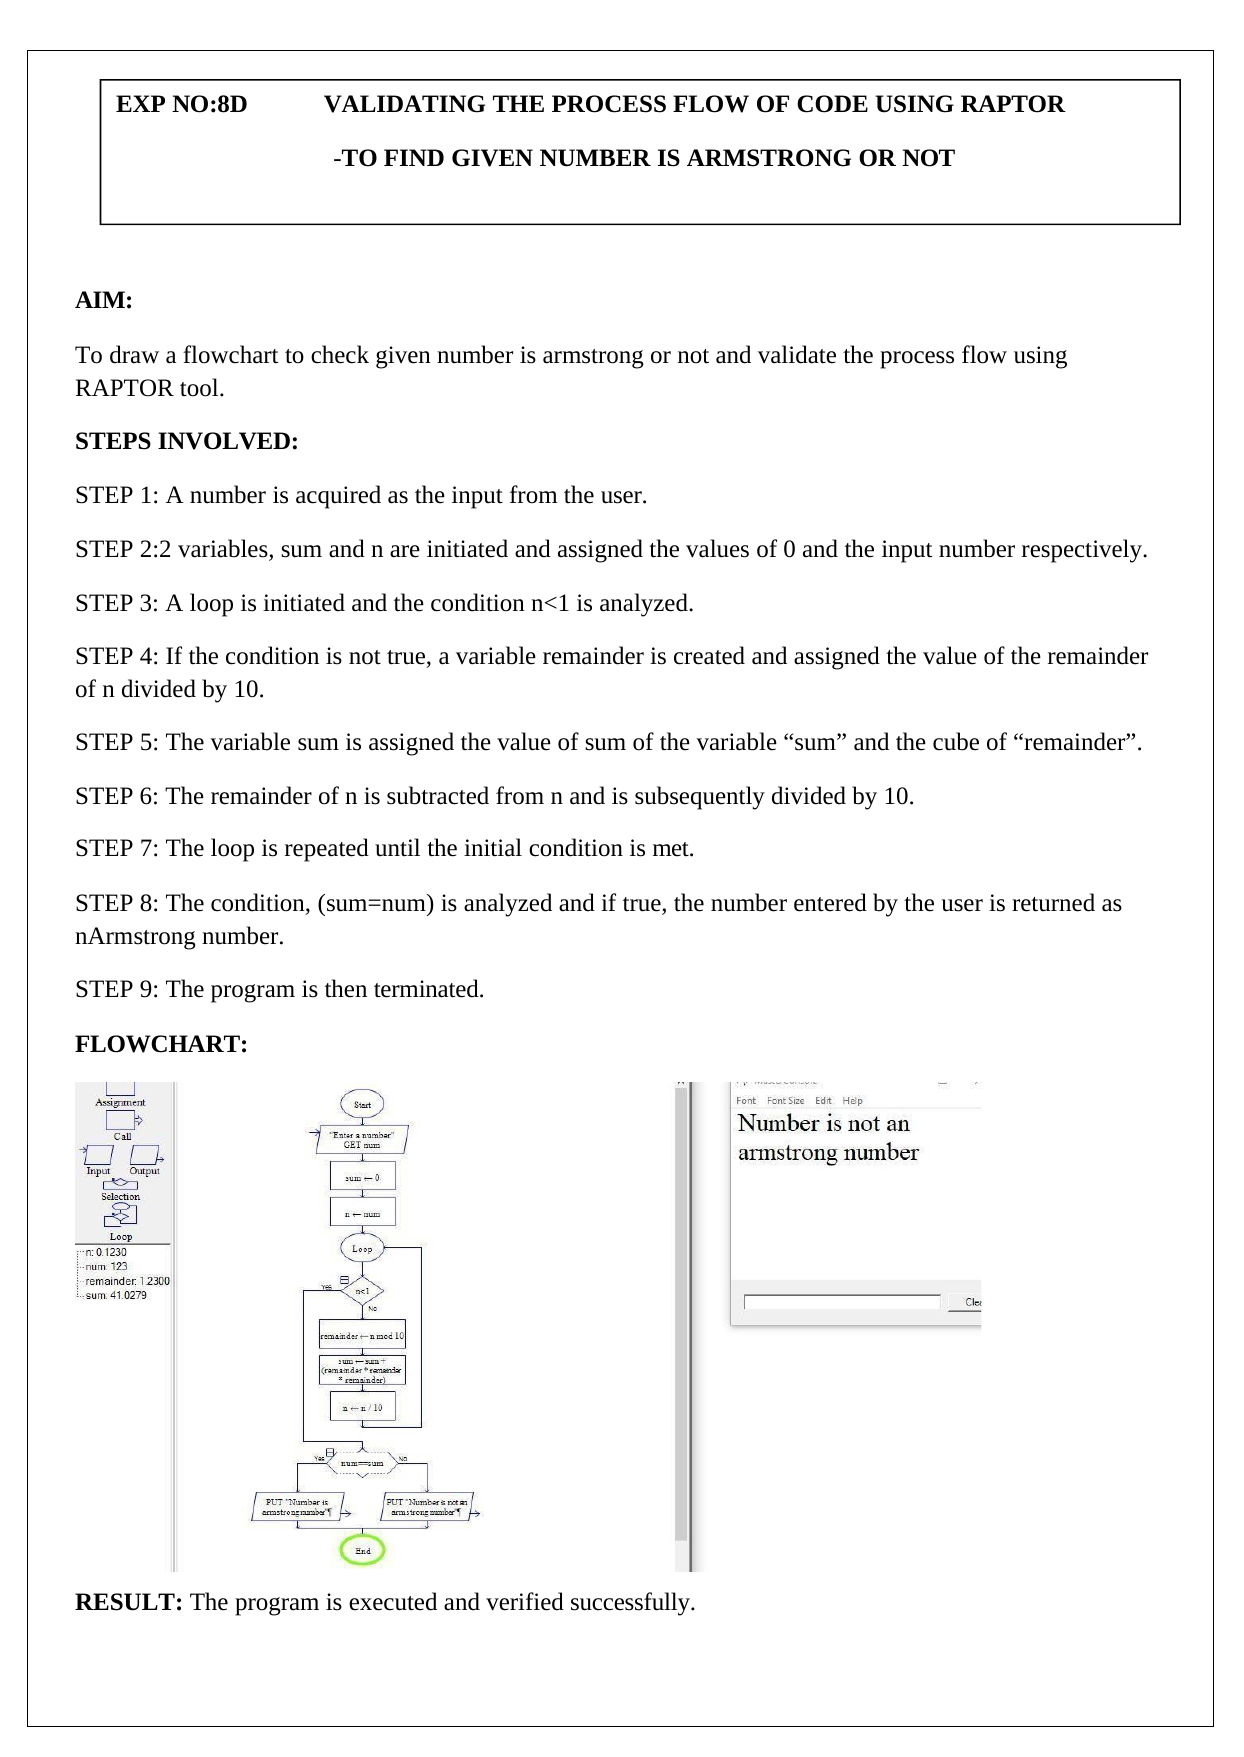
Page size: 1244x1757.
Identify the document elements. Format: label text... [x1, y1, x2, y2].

picture [75, 1082, 982, 1572]
text STEP 4: If the condition is not true, a variable remainder is created and assigned the value of the remainder of n divided by 10. [75, 641, 1155, 703]
text STEP 9: The program is then terminated. [75, 974, 1213, 1003]
text STEP 2:2 variables, sum and n are initiated and assigned the values of 0 and the input number respectively. STEP 3: A loop is initiated and the condition n<1 is analyzed. [75, 534, 1155, 617]
text To draw a flowchart to check given number is armstrong or not and validate the process flow using RAPTOR tool. [75, 340, 1155, 401]
text STEP 7: The loop is repeated until the initial condition is met. [75, 834, 1213, 863]
subtitle STEPS INVOLVED: [75, 426, 1213, 455]
text STEP 8: The condition, (sum=num) is analyzed and if true, the number entered by the user is returned as nArmstrong number. [75, 888, 1213, 950]
subtitle AIM: [75, 285, 1213, 314]
text STEP 1: A number is acquired as the input from the user. [75, 481, 1213, 509]
text STEP 5: The variable sum is assigned the value of sum of the variable “sum” and the cube of “remainder”. STEP 6: The remainder of n is subtracted from n and is subsequently divided by 10. [75, 727, 1155, 810]
subtitle FLOWCHART: [75, 1029, 1213, 1057]
